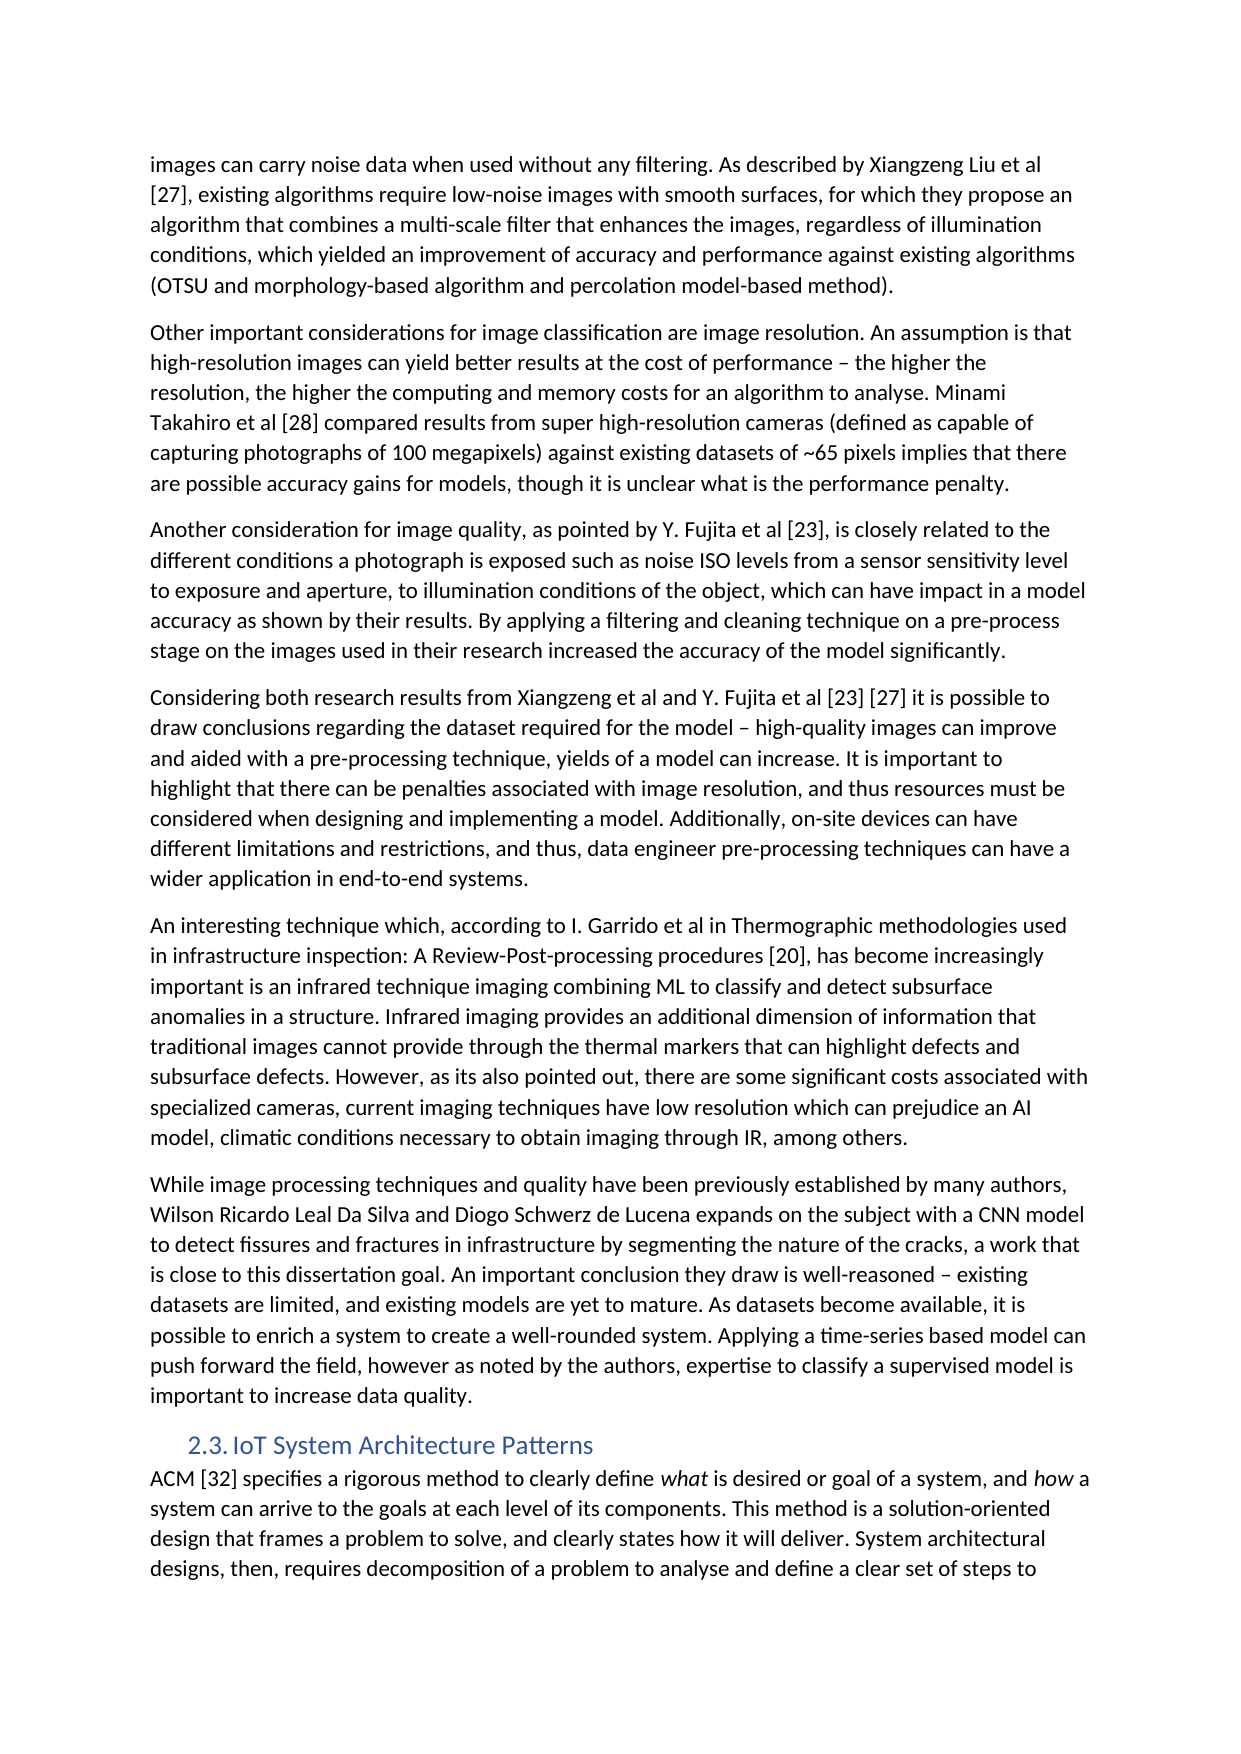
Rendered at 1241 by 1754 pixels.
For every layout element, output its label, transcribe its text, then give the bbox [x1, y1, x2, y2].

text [150, 1464, 1090, 1582]
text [150, 150, 1090, 299]
text Other important considerations for image classification are image resolution. An assumption is that high-resolution images can yield better results at the cost of performance – the higher the resolution, the higher the computing and memory costs for an algorithm to analyse. Minami Takahiro et al [28] compared results from super high-resolution cameras (defined as capable of capturing photographs of 100 megapixels) against existing datasets of ~65 pixels implies that there are possible accuracy gains for models, though it is unclear what is the performance penalty. [150, 318, 1090, 497]
text Considering both research results from Xiangzeng et al and Y. Fujita et al [23] [27] it is possible to draw conclusions regarding the dataset required for the model – high-quality images can improve and aided with a pre-processing technique, yields of a model can increase. It is important to highlight that there can be penalties associated with image resolution, and thus resources must be considered when designing and implementing a model. Additionally, on-site devices can have different limitations and restrictions, and thus, data engineer pre-processing techniques can have a wider application in end-to-end systems. [150, 683, 1090, 893]
text Another consideration for image quality, as pointed by Y. Fujita et al [23], is closely related to the different conditions a photograph is exposed such as noise ISO levels from a sensor sensitivity level to exposure and aperture, to illumination conditions of the object, which can have impact in a model accuracy as shown by their results. By applying a filtering and cleaning technique on a pre-process stage on the images used in their research increased the accuracy of the model significantly. [150, 516, 1090, 664]
text An interesting technique which, according to I. Garrido et al in Thermographic methodologies used in infrastructure inspection: A Review-Post-processing procedures [20], has become increasingly important is an infrared technique imaging combining ML to classify and detect subsurface anomalies in a structure. Infrared imaging provides an additional dimension of information that traditional images cannot provide through the thermal markers that can highlight defects and subsurface defects. However, as its also pointed out, there are some significant costs associated with specialized cameras, current imaging techniques have low resolution which can prejudice an AI model, climatic conditions necessary to obtain imaging through IR, among others. [150, 911, 1090, 1151]
subtitle IoT System Architecture Patterns [187, 1428, 1090, 1461]
text While image processing techniques and quality have been previously established by many authors, Wilson Ricardo Leal Da Silva and Diogo Schwerz de Lucena expands on the subject with a CNN model to detect fissures and fractures in infrastructure by segmenting the nature of the cracks, a work that is close to this dissertation goal. An important conclusion they draw is well-reasoned – existing datasets are limited, and existing models are yet to mature. As datasets become available, it is possible to enrich a system to create a well-rounded system. Applying a time-series based model can push forward the field, however as noted by the authors, expertise to classify a supervised model is important to increase data quality. [150, 1170, 1090, 1409]
